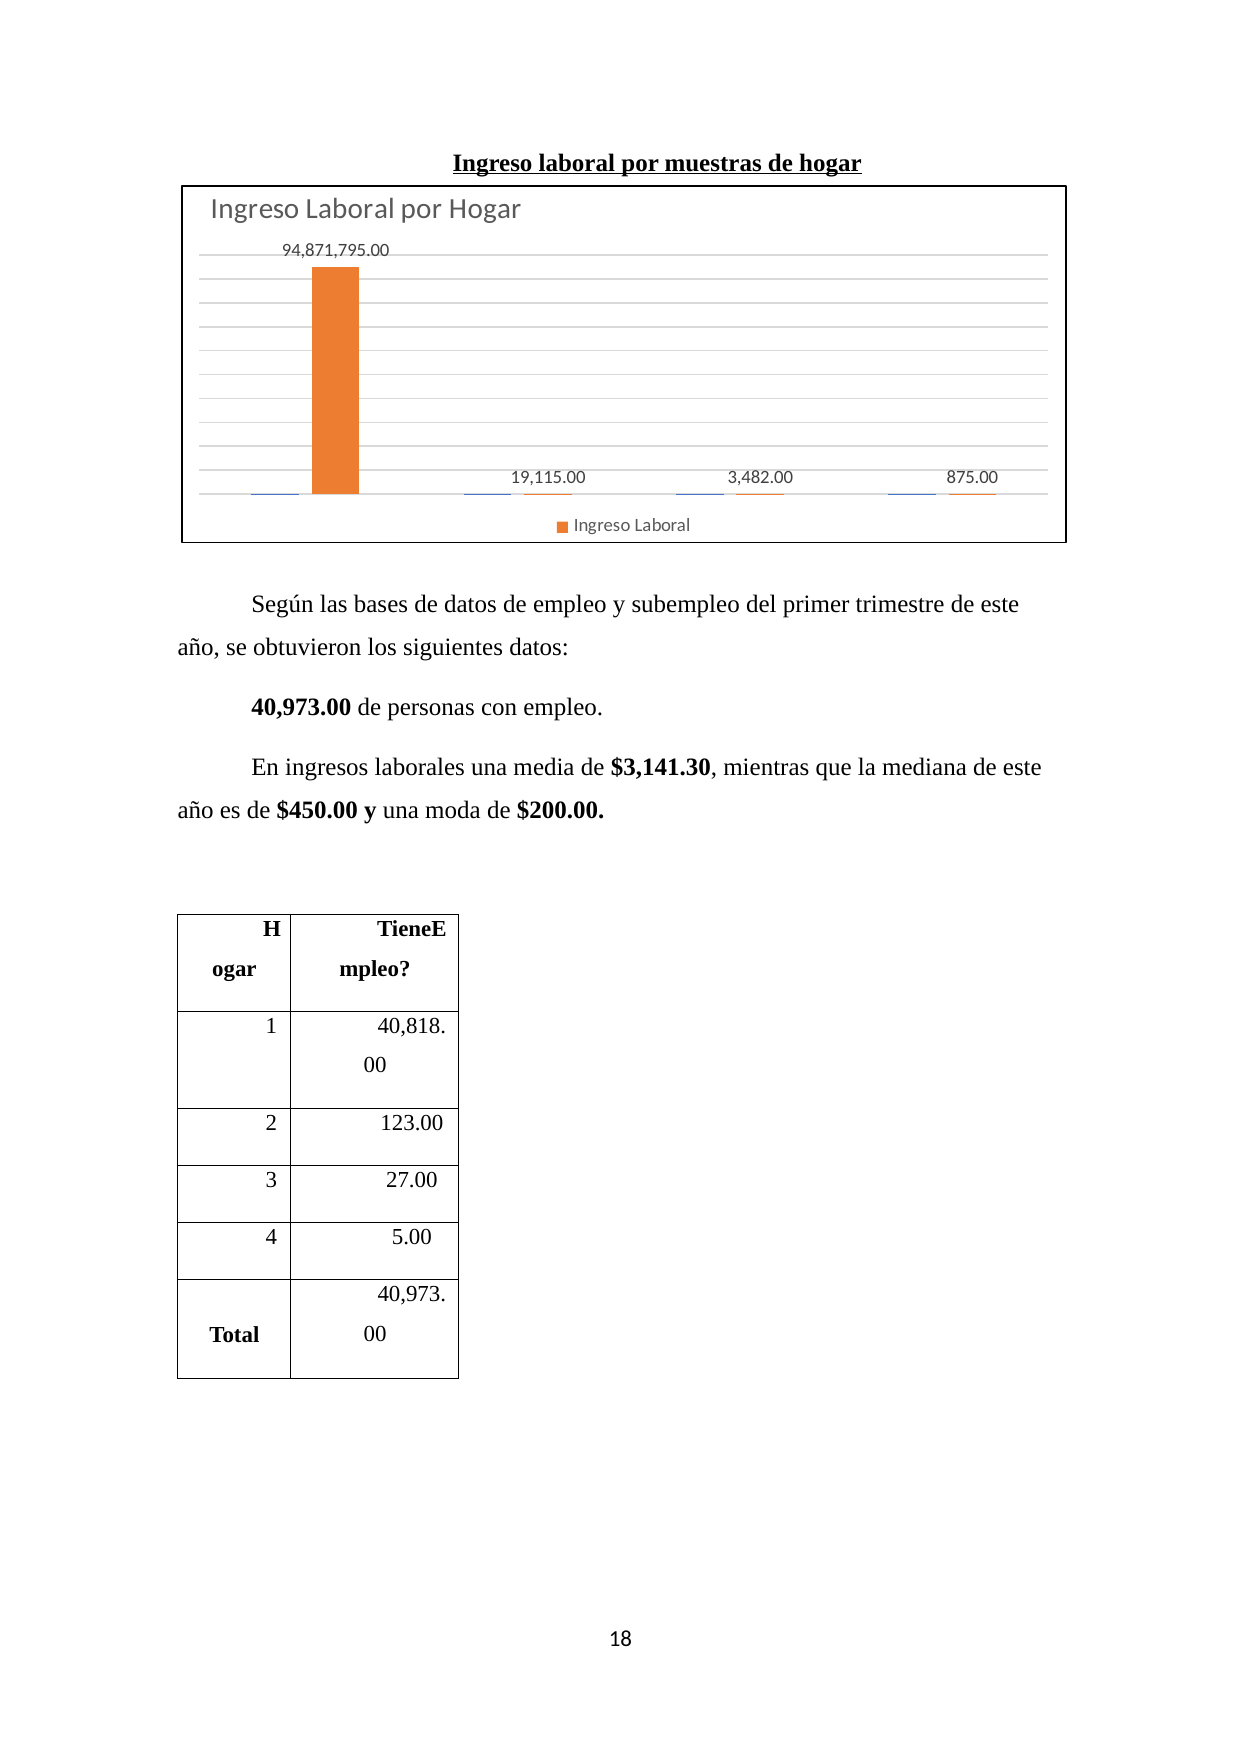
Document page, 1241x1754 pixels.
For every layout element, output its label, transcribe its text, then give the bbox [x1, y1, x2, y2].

text 40,973.00 de personas con empleo. [177, 692, 1063, 721]
table_cell 40,973.00 [291, 1280, 458, 1378]
text Ingreso laboral por muestras de hogar [177, 148, 1063, 176]
table_cell 123.00 [291, 1109, 458, 1165]
text En ingresos laborales una media de $3,141.30, mientras que la mediana de este año es de $450.00 y una moda de $200.00. [177, 752, 1063, 823]
table_cell 3 [178, 1166, 290, 1222]
table_cell Total [178, 1280, 290, 1378]
table_cell 1 [178, 1012, 290, 1108]
table_header Hogar [178, 915, 290, 1011]
table_cell 40,818.00 [291, 1012, 458, 1108]
table_cell 5.00 [291, 1223, 458, 1279]
table_header TieneEmpleo? [291, 915, 458, 1011]
table_cell 4 [178, 1223, 290, 1279]
table_cell 27.00 [291, 1166, 458, 1222]
table_cell 2 [178, 1109, 290, 1165]
text Según las bases de datos de empleo y subempleo del primer trimestre de este año, se obtuvieron los siguientes datos: [177, 267, 1063, 661]
